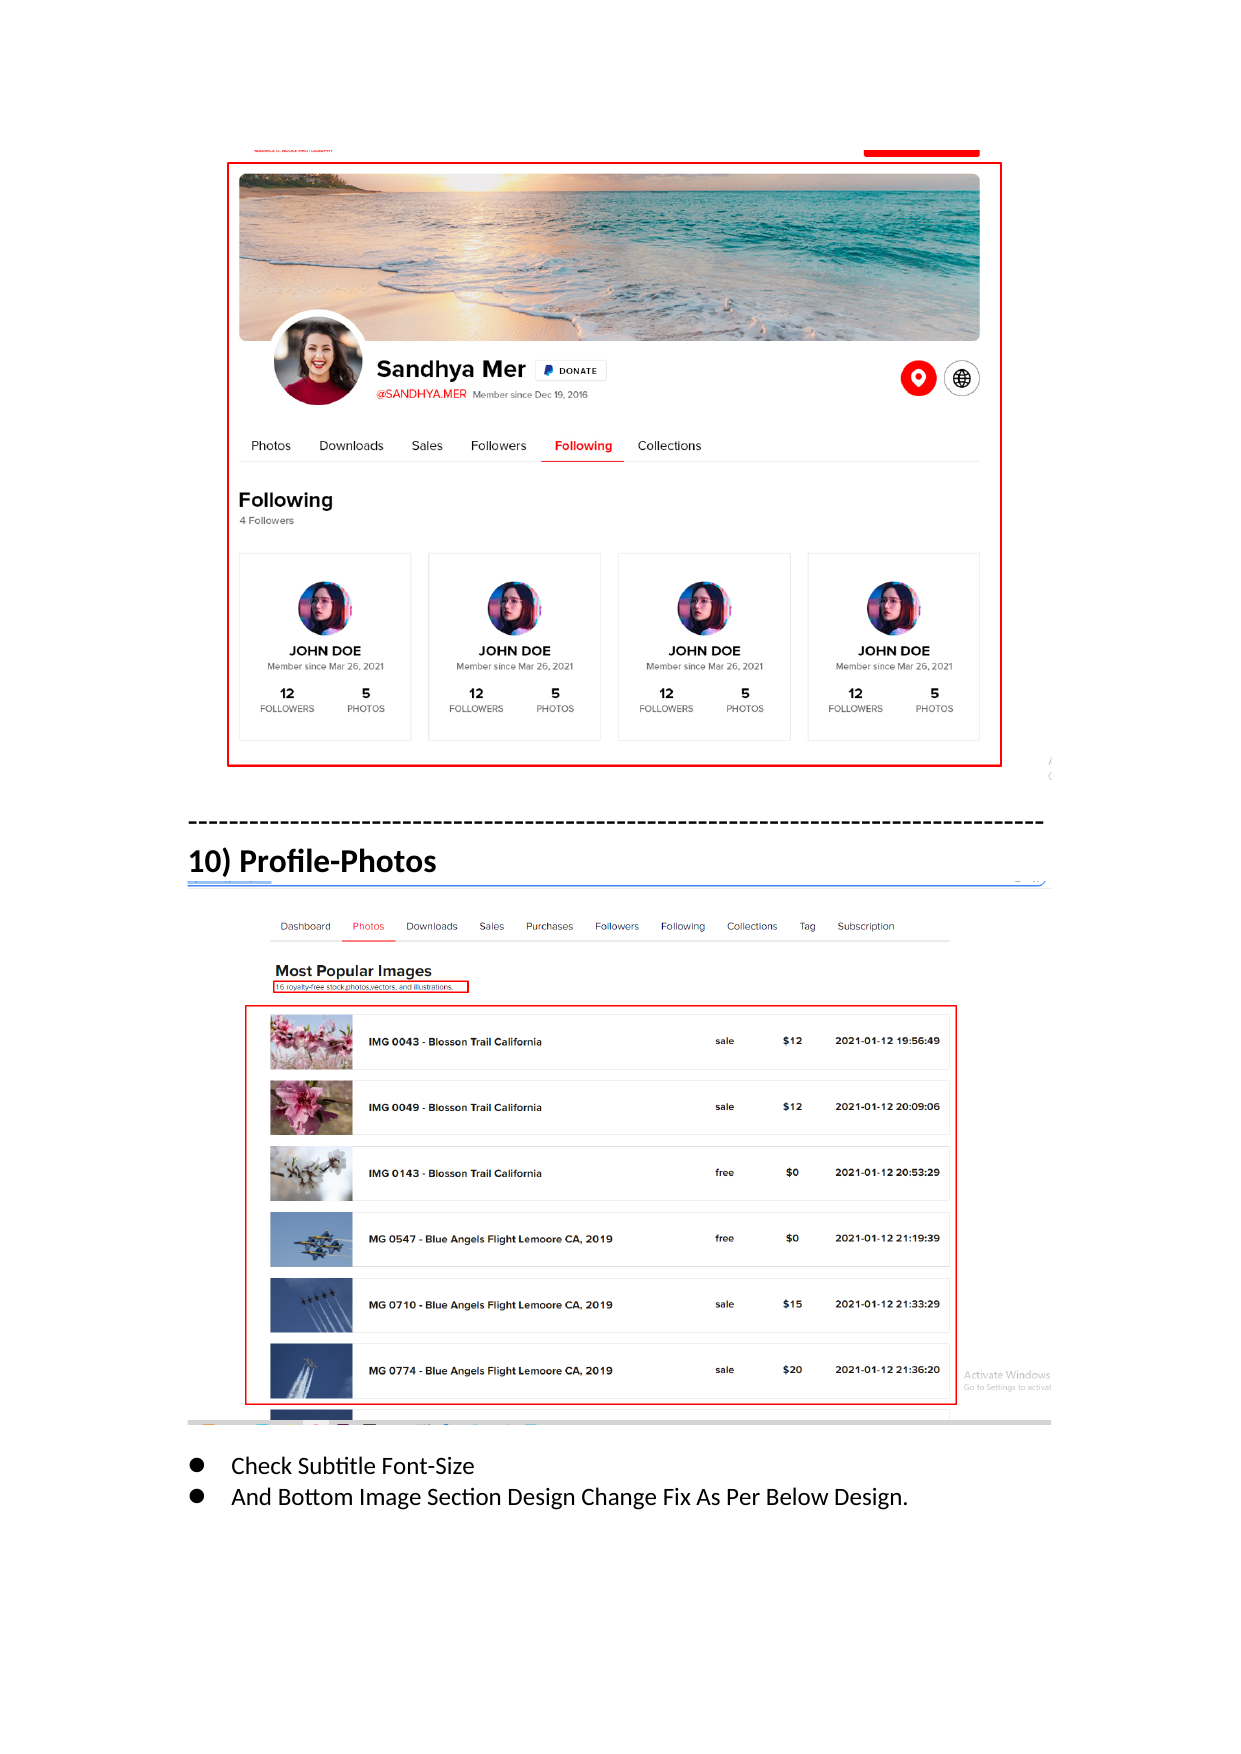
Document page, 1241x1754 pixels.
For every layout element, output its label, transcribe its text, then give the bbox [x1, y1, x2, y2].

list Check Subtitle Font-Size [187, 1450, 1053, 1481]
list Profile-Photos [187, 840, 1053, 881]
text ------------------------------------------------------------------------------------ [187, 799, 1053, 840]
picture [187, 150, 1052, 800]
picture [187, 881, 1052, 1425]
list And Bottom Image Section Design Change Fix As Per Below Design. [187, 1481, 1053, 1511]
